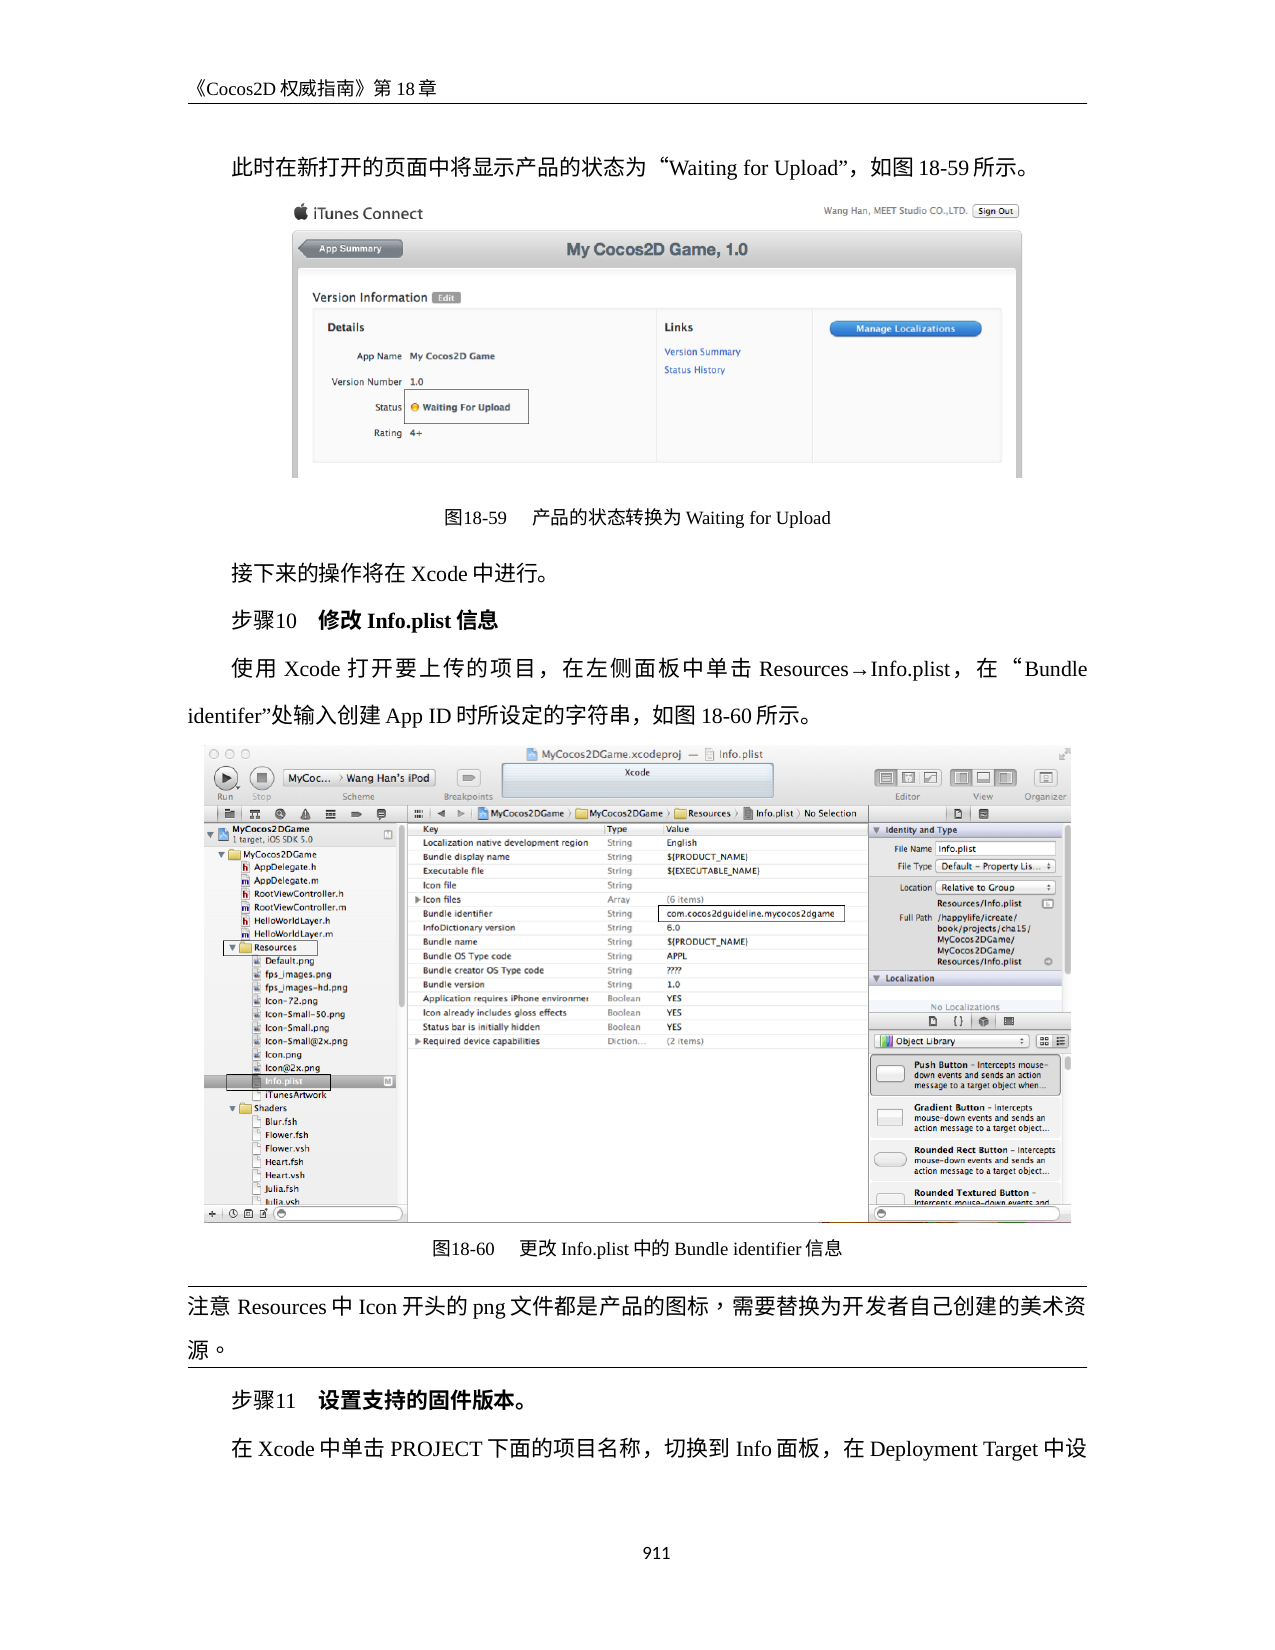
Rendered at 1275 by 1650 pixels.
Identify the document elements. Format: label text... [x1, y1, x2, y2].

text 此时在新打开的页面中将显示产品的状态为“Waiting for Upload”，如图18-59所示。 [187, 150, 1087, 182]
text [187, 1431, 1087, 1462]
text 设置支持的固件版本。 [187, 1383, 1087, 1415]
text 接下来的操作将在Xcode中进行。 [187, 556, 1087, 587]
text 使用Xcode打开要上传的项目，在左侧面板中单击Resources→Info.plist，在“Bundle identifer”处输入创建App ID时所设定的字符串，如图18-60所示。 [187, 651, 1087, 730]
text 产品的状态转换为Waiting for Upload [187, 502, 1087, 529]
picture [204, 745, 1071, 1223]
text 注意 Resources中Icon开头的png文件都是产品的图标，需要替换为开发者自己创建的美术资源。 [187, 1287, 1087, 1368]
picture [289, 197, 1029, 478]
text 更改Info.plist中的Bundle identifier信息 [187, 1235, 1087, 1260]
text 修改Info.plist信息 [187, 603, 1087, 635]
